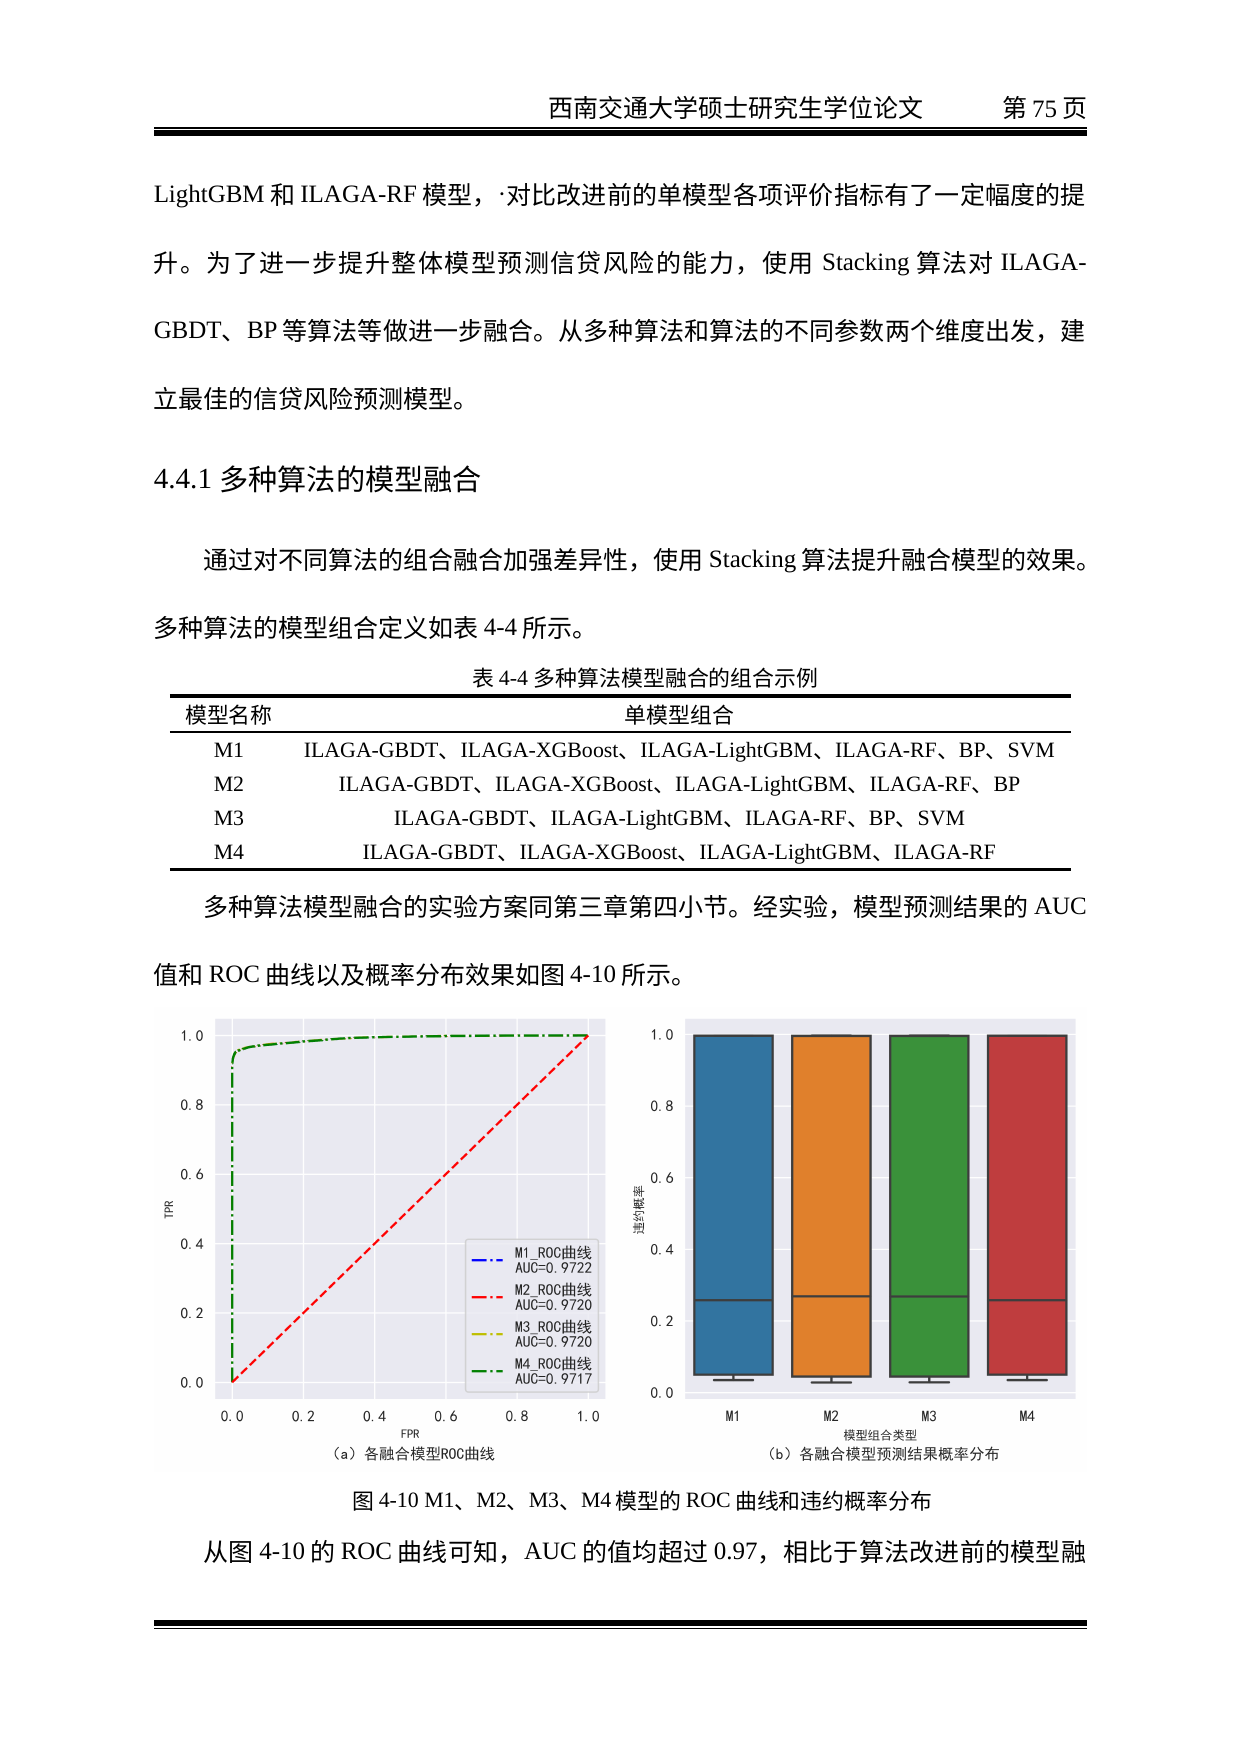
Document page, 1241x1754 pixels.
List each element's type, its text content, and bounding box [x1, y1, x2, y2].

title 通过对不同算法的组合融合加强差异性，使用Stacking算法提升融合模型的效果。多种算法的模型组合定义如表4-4所示。 [153, 524, 1087, 660]
table_cell M2 [170, 766, 288, 800]
text 多种算法模型融合的实验方案同第三章第四小节。经实验，模型预测结果的AUC值和ROC曲线以及概率分布效果如图4-10所示。 [153, 871, 1087, 1007]
title 表4-4 多种算法模型融合的组合示例 [153, 660, 1087, 694]
table_cell M3 [170, 800, 288, 834]
text 图4-10 M1、M2、M3、M4模型的ROC曲线和违约概率分布 [153, 1483, 1087, 1517]
table_cell M4 [170, 834, 288, 868]
table_cell M1 [170, 733, 288, 766]
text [153, 160, 1087, 432]
table_cell ILAGA-GBDT、ILAGA-LightGBM、ILAGA-RF、BP、SVM [288, 800, 1071, 834]
table_header 模型名称 [170, 698, 288, 731]
table_cell ILAGA-GBDT、ILAGA-XGBoost、ILAGA-LightGBM、ILAGA-RF [288, 834, 1071, 868]
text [153, 1517, 1087, 1584]
table_cell ILAGA-GBDT、ILAGA-XGBoost、ILAGA-LightGBM、ILAGA-RF、BP、SVM [288, 733, 1071, 766]
table_header 单模型组合 [288, 698, 1071, 731]
table_cell ILAGA-GBDT、ILAGA-XGBoost、ILAGA-LightGBM、ILAGA-RF、BP [288, 766, 1071, 800]
title 4.4.1 多种算法的模型融合 [153, 444, 1087, 512]
picture [153, 1007, 1087, 1472]
